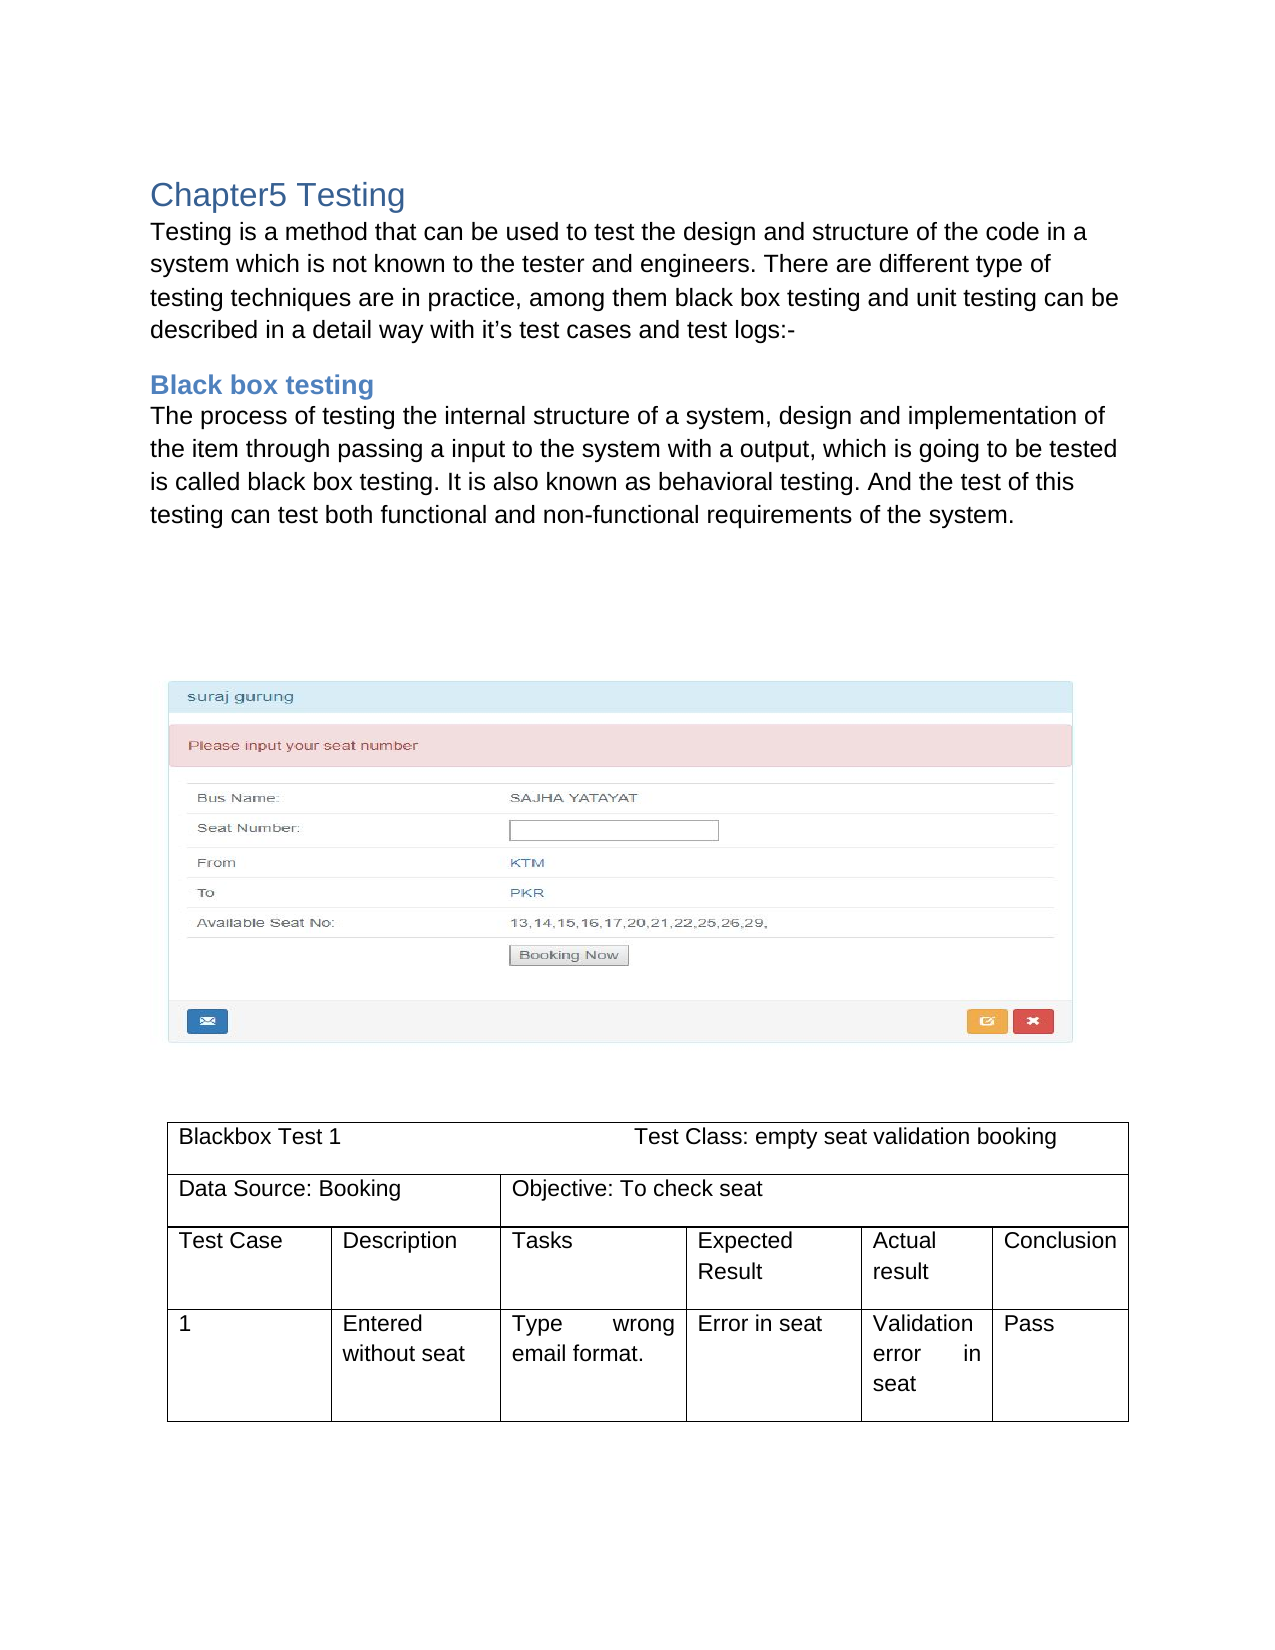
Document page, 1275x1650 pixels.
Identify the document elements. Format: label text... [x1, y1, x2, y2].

table_cell Description [332, 1228, 500, 1309]
table_cell Expected Result [687, 1228, 861, 1309]
table_cell Entered without seat [332, 1310, 500, 1421]
table_cell Type wrong email format. [501, 1310, 686, 1421]
text Testing is a method that can be used to test the design and structure of the code in a system which is not known to the tester and engineers. There are different type of testing techniques are in practice, among them black box testing and unit testing can be described in a detail way with it’s test cases and test logs:- [150, 216, 1125, 344]
table_cell Objective: To check seat [501, 1175, 1128, 1226]
table_cell Conclusion [993, 1228, 1128, 1309]
table_header Blackbox Test 1 Test Class: empty seat validation booking [168, 1123, 1128, 1174]
subtitle Black box testing [150, 369, 1125, 401]
table_cell Actual result [862, 1228, 992, 1309]
table_cell Pass [993, 1310, 1128, 1421]
table_cell Validation error in seat [862, 1310, 992, 1421]
text The process of testing the internal structure of a system, design and implementation of the item through passing a input to the system with a output, which is going to be tested is called black box testing. It is also known as behavioral testing. And the test of this testing can test both functional and non-functional requirements of the system. [150, 401, 1125, 528]
table_cell Data Source: Booking [168, 1175, 500, 1226]
subtitle Chapter5 Testing [150, 175, 1125, 213]
picture [150, 675, 1104, 1098]
table_cell Tasks [501, 1228, 686, 1309]
table_cell Test Case [168, 1228, 331, 1309]
table_cell 1 [168, 1310, 331, 1421]
table_cell Error in seat [687, 1310, 861, 1421]
